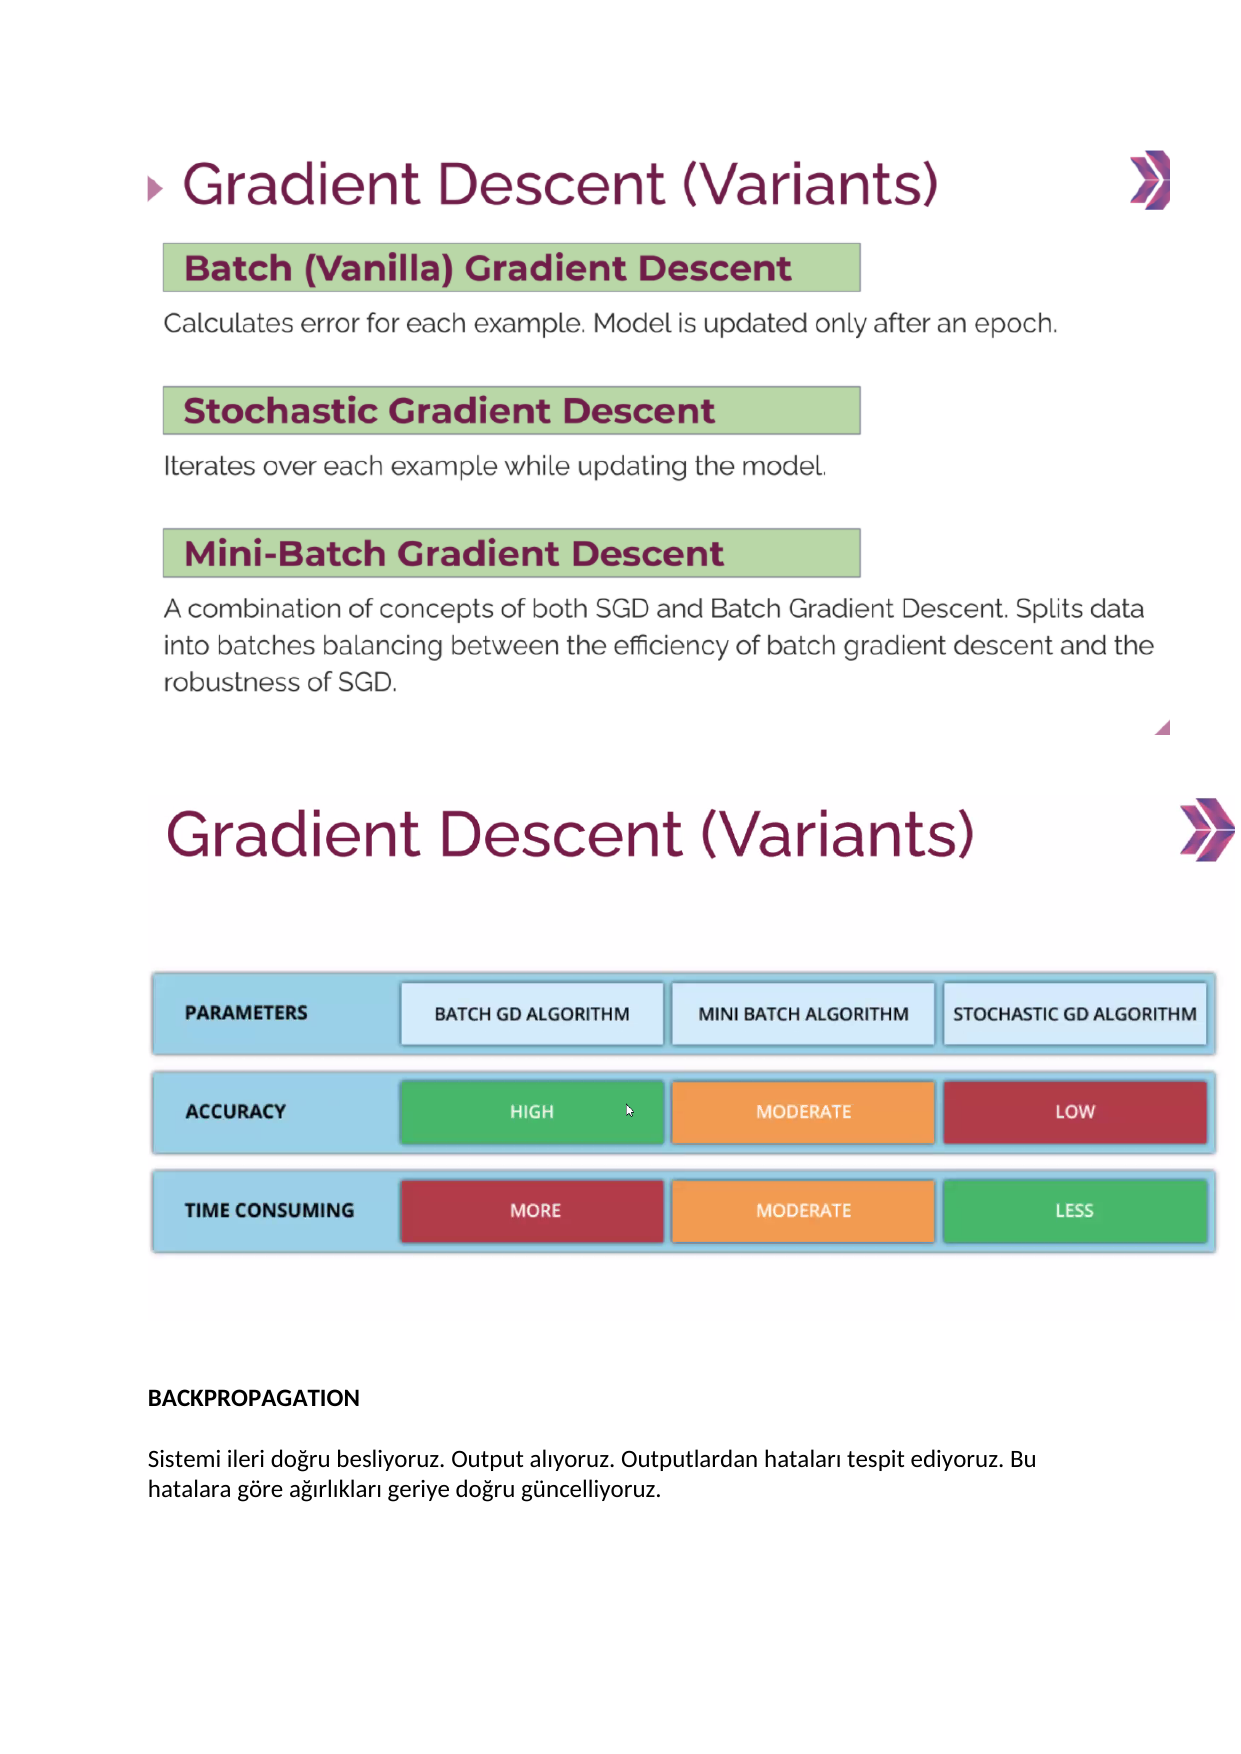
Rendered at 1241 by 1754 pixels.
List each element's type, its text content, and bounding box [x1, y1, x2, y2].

picture [147, 795, 1235, 1321]
picture [147, 147, 1170, 735]
text Sistemi ileri doğru besliyoruz. Output alıyoruz. Outputlardan hataları tespit ediyoruz. Bu hatalara göre ağırlıkları geriye doğru güncelliyoruz. [148, 1443, 1093, 1504]
text BACKPROPAGATION [148, 1382, 1093, 1412]
